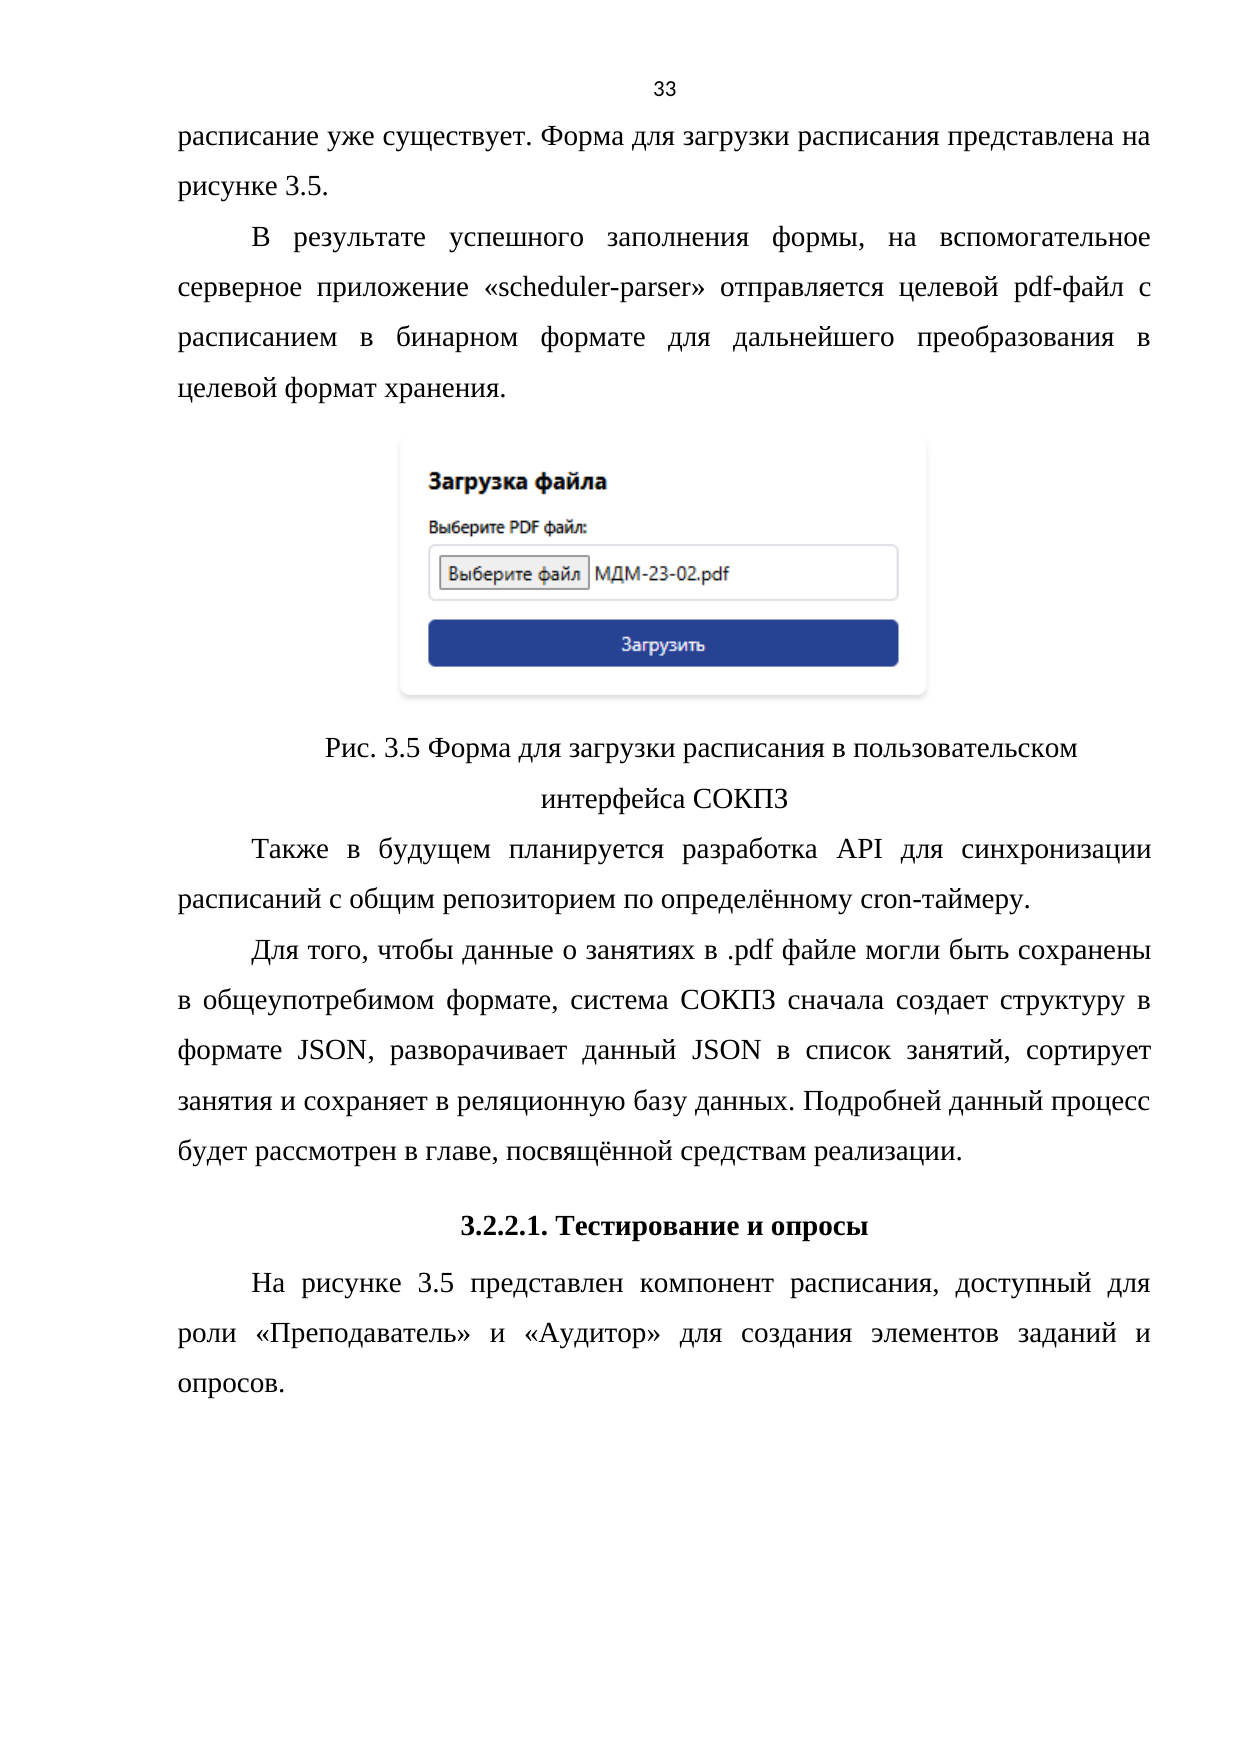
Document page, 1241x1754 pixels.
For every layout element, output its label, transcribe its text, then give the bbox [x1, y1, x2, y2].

text Для того, чтобы данные о занятиях в .pdf файле могли быть сохранены в общеупотребимом формате, система СОКПЗ сначала создает структуру в формате JSON, разворачивает данный JSON в список занятий, сортирует занятия и сохраняет в реляционную базу данных. Подробней данный процесс будет рассмотрен в главе, посвящённой средствам реализации. [177, 1116, 1152, 1167]
text Рис. 3.5 Форма для загрузки расписания в пользовательском интерфейса СОКПЗ [177, 731, 1152, 814]
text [177, 152, 1152, 202]
text На рисунке 3.5 представлен компонент расписания, доступный для роли «Преподаватель» и «Аудитор» для создания элементов заданий и опросов. [177, 1349, 1152, 1399]
picture [366, 420, 963, 714]
subtitle Тестирование и опросы [177, 1208, 1152, 1242]
text В результате успешного заполнения формы, на вспомогательное серверное приложение «scheduler-parser» отправляется целевой pdf-файл с расписанием в бинарном формате для дальнейшего преобразования в целевой формат хранения. [177, 353, 1152, 403]
text Для того, чтобы данные о занятиях в .pdf файле могли быть сохранены в общеупотребимом формате, система СОКПЗ сначала создает структуру в формате JSON, разворачивает данный JSON в список занятий, сортирует занятия и сохраняет в реляционную базу данных. Подробней данный процесс будет рассмотрен в главе, посвящённой средствам реализации. [177, 932, 1152, 982]
text Для того, чтобы данные о занятиях в .pdf файле могли быть сохранены в общеупотребимом формате, система СОКПЗ сначала создает структуру в формате JSON, разворачивает данный JSON в список занятий, сортирует занятия и сохраняет в реляционную базу данных. Подробней данный процесс будет рассмотрен в главе, посвящённой средствам реализации. [177, 1016, 1152, 1083]
text Также в будущем планируется разработка API для синхронизации расписаний с общим репозиторием по определённому cron-таймеру. [177, 831, 1152, 915]
text В результате успешного заполнения формы, на вспомогательное серверное приложение «scheduler-parser» отправляется целевой pdf-файл с расписанием в бинарном формате для дальнейшего преобразования в целевой формат хранения. [177, 219, 1152, 319]
text На рисунке 3.5 представлен компонент расписания, доступный для роли «Преподаватель» и «Аудитор» для создания элементов заданий и опросов. [177, 1265, 1152, 1315]
